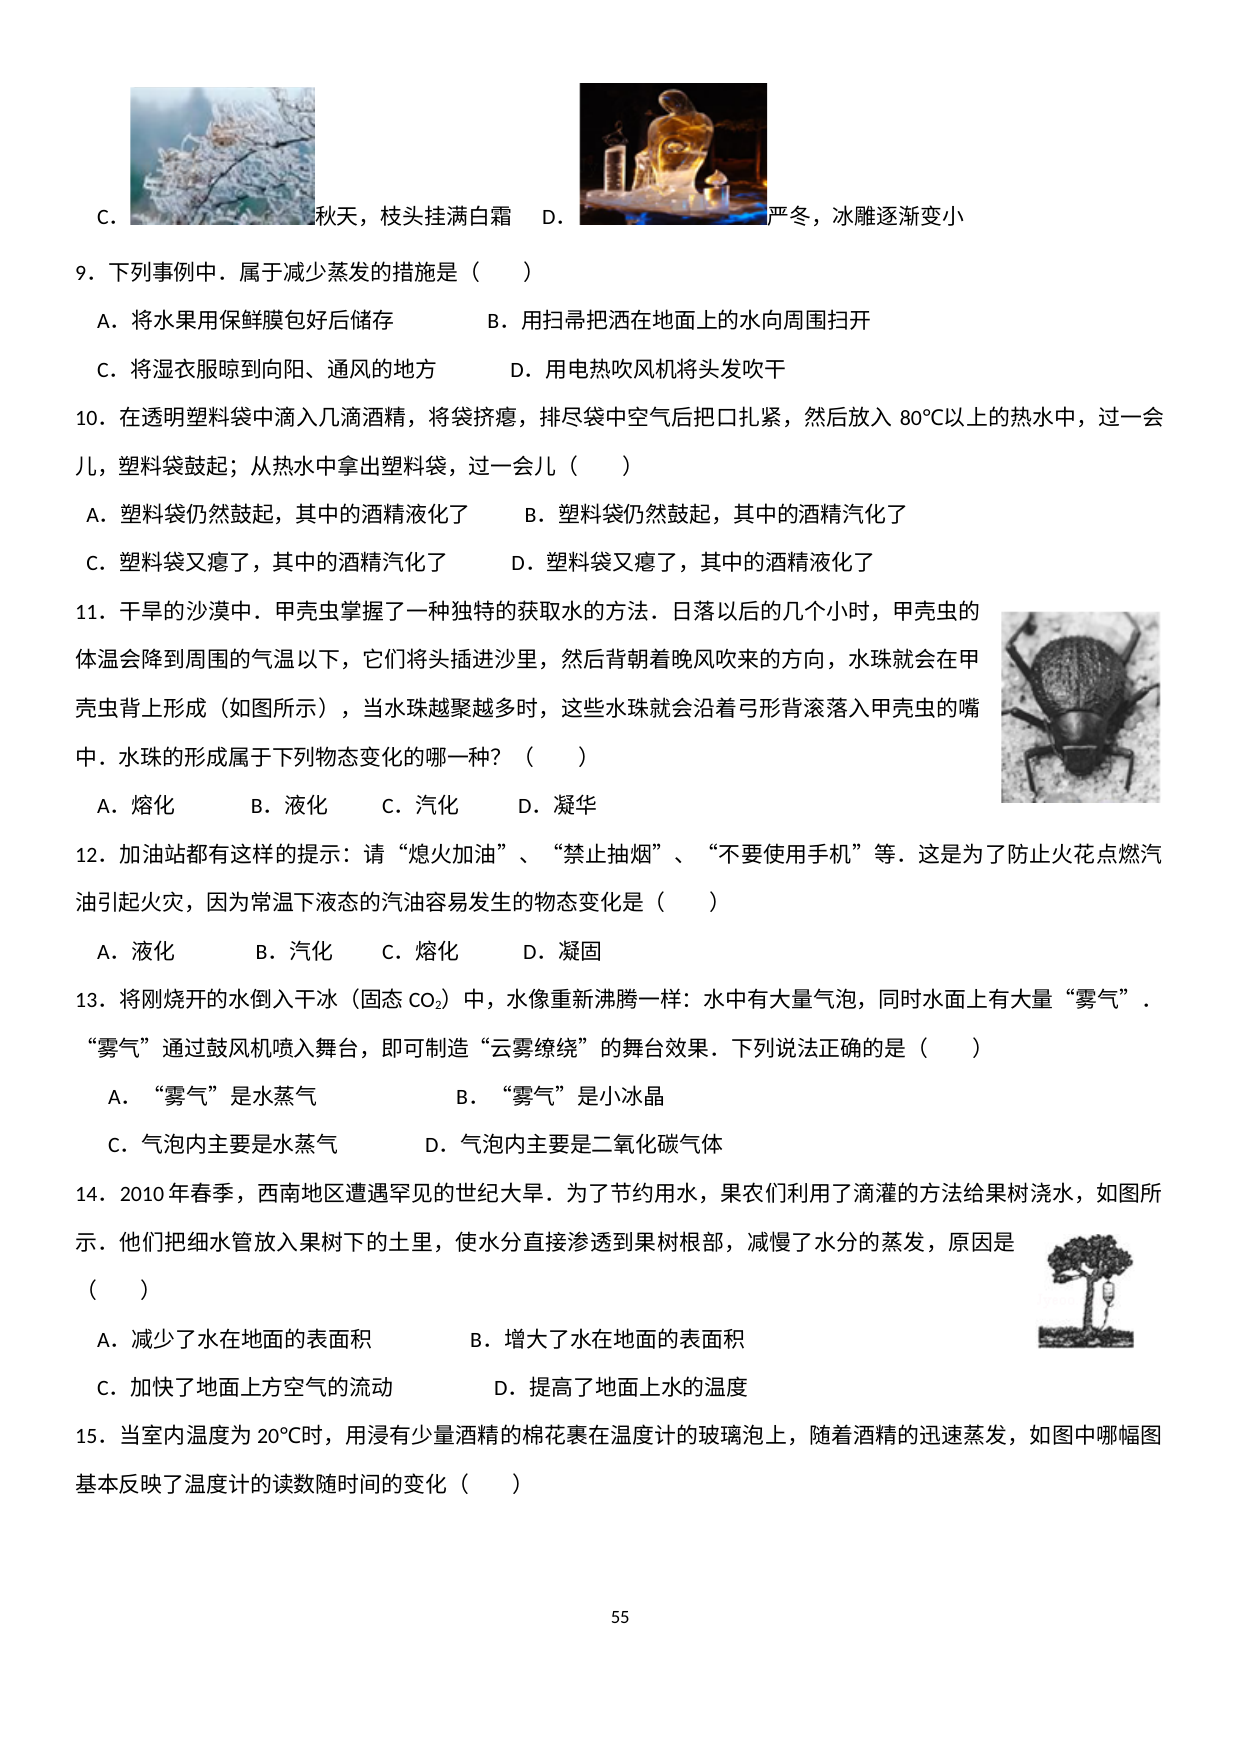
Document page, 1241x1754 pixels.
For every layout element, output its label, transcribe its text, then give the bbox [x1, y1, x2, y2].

text A．将水果用保鲜膜包好后储存 B．用扫帚把洒在地面上的水向周围扫开 [75, 303, 1165, 335]
text C．将湿衣服晾到向阳、通风的地方 D．用电热吹风机将头发吹干 [75, 351, 1165, 384]
text A．液化 B．汽化 C．熔化 D．凝固 [75, 933, 1165, 966]
picture [130, 87, 315, 225]
picture [1000, 610, 1162, 803]
text 11．干旱的沙漠中．甲壳虫掌握了一种独特的获取水的方法．日落以后的几个小时，甲壳虫的体温会降到周围的气温以下，它们将头插进沙里，然后背朝着晚风吹来的方向，水珠就会在甲壳虫背上形成（如图所示），当水珠越聚越多时，这些水珠就会沿着弓形背滚落入甲壳虫的嘴中．水珠的形成属于下列物态变化的哪一种？（ ） [75, 593, 1165, 772]
text A．塑料袋仍然鼓起，其中的酒精液化了 B．塑料袋仍然鼓起，其中的酒精汽化了 [75, 497, 1165, 529]
text A．熔化 B．液化 C．汽化 D．凝华 [75, 788, 1165, 820]
text C．加快了地面上方空气的流动 D．提高了地面上水的温度 [75, 1369, 1165, 1402]
text A．减少了水在地面的表面积 B．增大了水在地面的表面积 [75, 1321, 1165, 1354]
text C．塑料袋又瘪了，其中的酒精汽化了 D．塑料袋又瘪了，其中的酒精液化了 [75, 545, 1165, 577]
text 13．将刚烧开的水倒入干冰（固态CO2）中，水像重新沸腾一样：水中有大量气泡，同时水面上有大量“雾气”．“雾气”通过鼓风机喷入舞台，即可制造“云雾缭绕”的舞台效果．下列说法正确的是（ ） [75, 982, 1165, 1063]
text 14．2010年春季，西南地区遭遇罕见的世纪大旱．为了节约用水，果农们利用了滴灌的方法给果树浇水，如图所示．他们把细水管放入果树下的土里，使水分直接渗透到果树根部，减慢了水分的蒸发，原因是（ ） [75, 1175, 1165, 1305]
text 9．下列事例中．属于减少蒸发的措施是（ ） [75, 254, 1165, 287]
text C．气泡内主要是水蒸气 D．气泡内主要是二氧化碳气体 [75, 1127, 1165, 1159]
text A．“雾气”是水蒸气 B．“雾气”是小冰晶 [75, 1079, 1165, 1111]
picture [1035, 1234, 1135, 1349]
text 10．在透明塑料袋中滴入几滴酒精，将袋挤瘪，排尽袋中空气后把口扎紧，然后放入80℃以上的热水中，过一会儿，塑料袋鼓起；从热水中拿出塑料袋，过一会儿（ ） [75, 399, 1165, 481]
text 12．加油站都有这样的提示：请“熄火加油”、“禁止抽烟”、“不要使用手机”等．这是为了防止火花点燃汽油引起火灾，因为常温下液态的汽油容易发生的物态变化是（ ） [75, 836, 1165, 917]
text 15．当室内温度为20℃时，用浸有少量酒精的棉花裹在温度计的玻璃泡上，随着酒精的迅速蒸发，如图中哪幅图基本反映了温度计的读数随时间的变化（ ） [75, 1418, 1165, 1499]
picture [577, 83, 768, 225]
